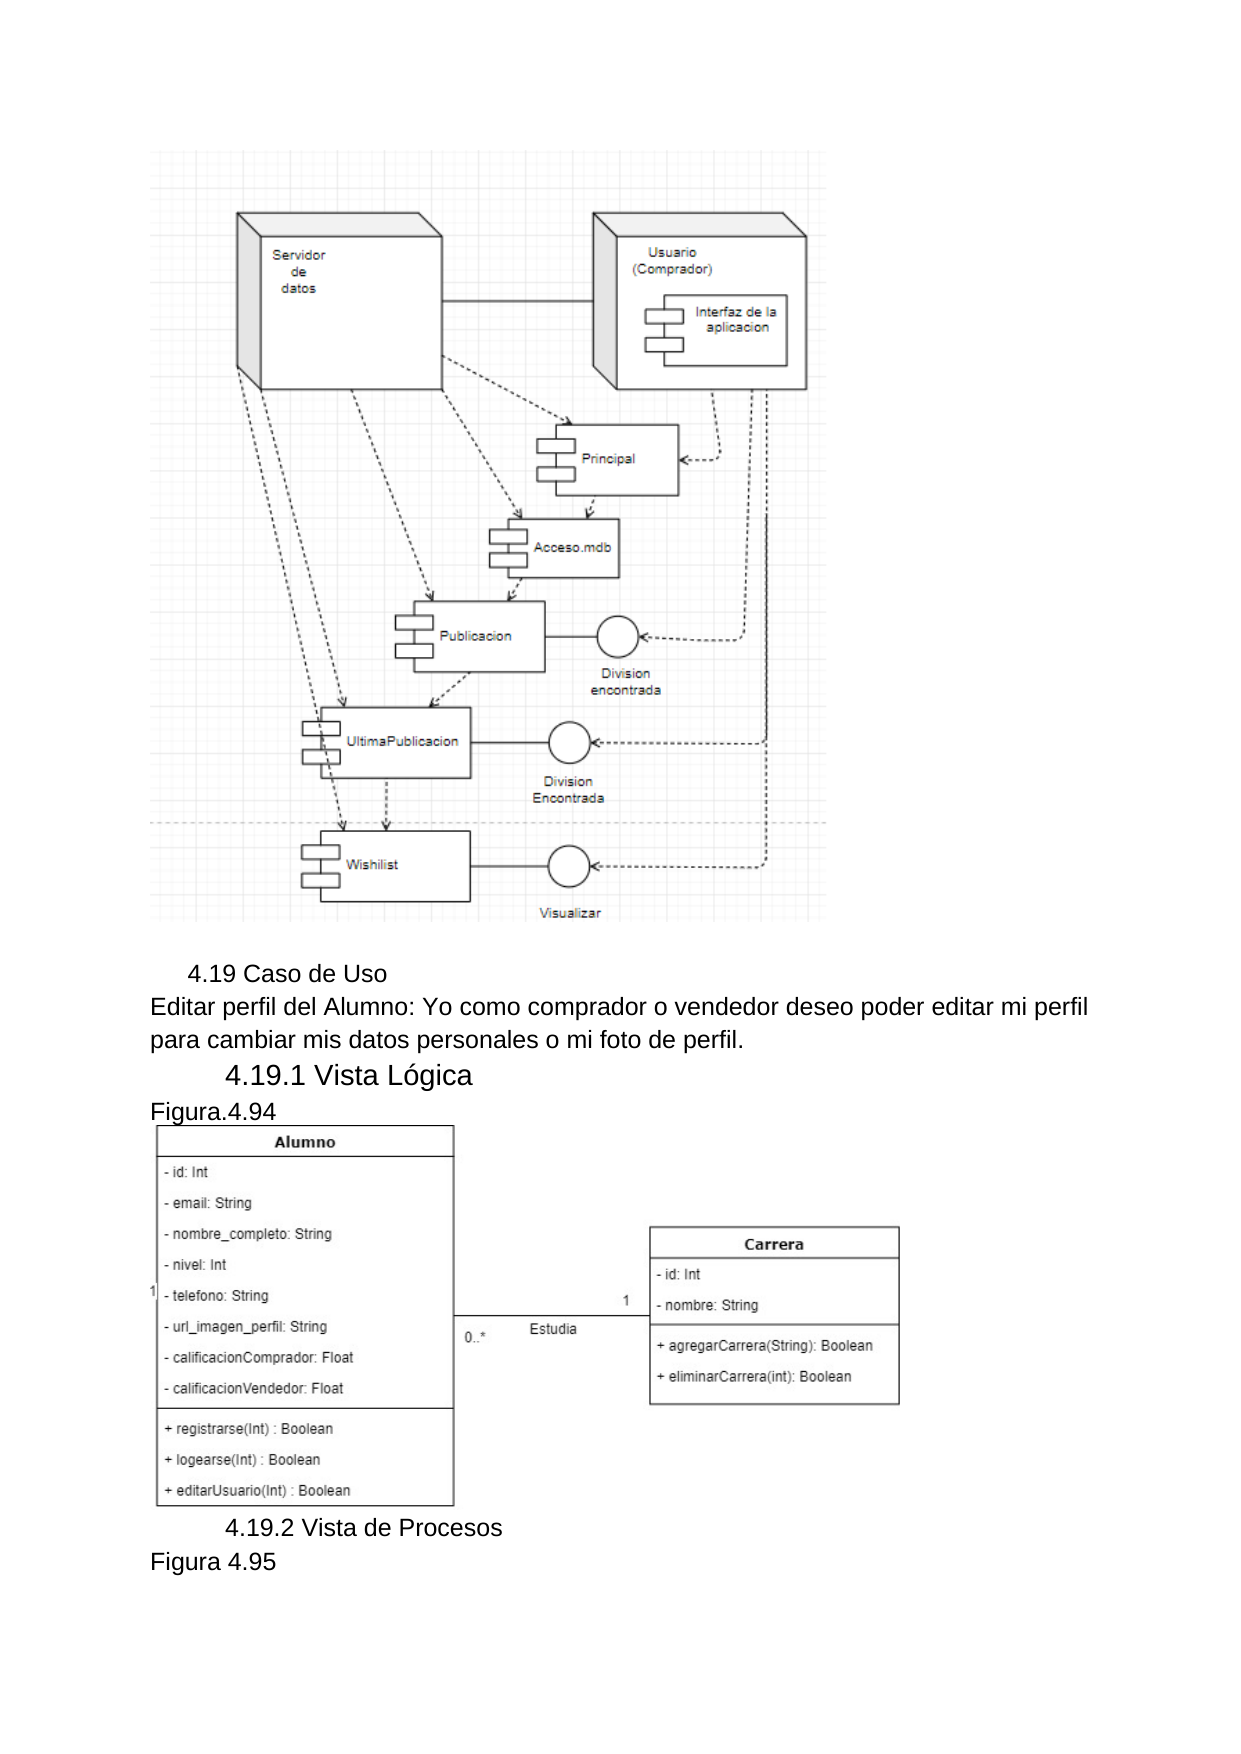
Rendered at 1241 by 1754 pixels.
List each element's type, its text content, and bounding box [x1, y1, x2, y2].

text Figura.4.94 [150, 1096, 1090, 1125]
picture [150, 1125, 901, 1510]
picture [150, 150, 827, 922]
text 4.19.1 Vista Lógica [150, 1058, 1090, 1091]
text Figura 4.95 [150, 1546, 1090, 1575]
text 4.19 Caso de Uso [187, 959, 1090, 988]
text Editar perfil del Alumno: Yo como comprador o vendedor deseo poder editar mi perfil para cambiar mis datos personales o mi foto de perfil. [150, 992, 1090, 1054]
text 4.19.2 Vista de Procesos [225, 1513, 1090, 1542]
